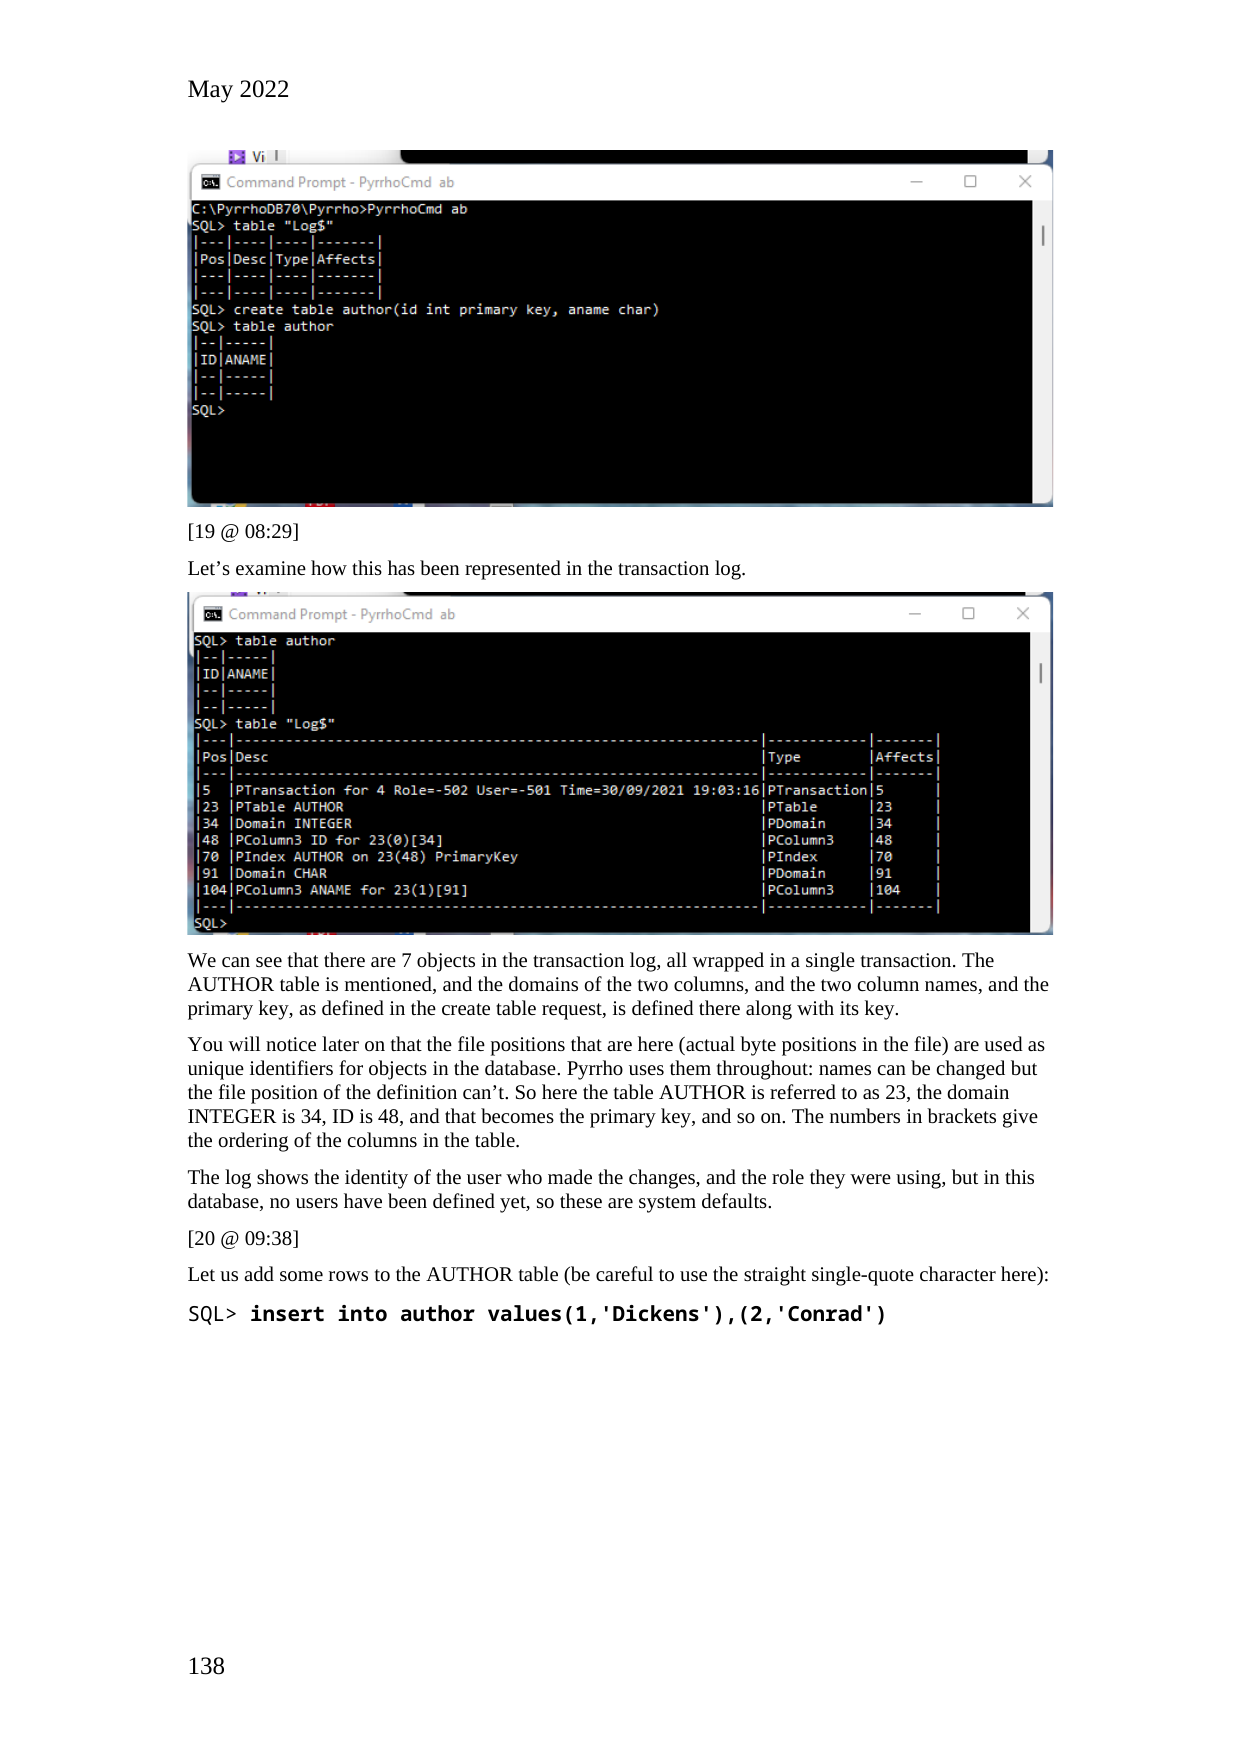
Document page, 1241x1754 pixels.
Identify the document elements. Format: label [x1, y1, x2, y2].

picture [187, 150, 1054, 507]
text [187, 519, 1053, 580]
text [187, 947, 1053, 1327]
picture [187, 592, 1054, 935]
